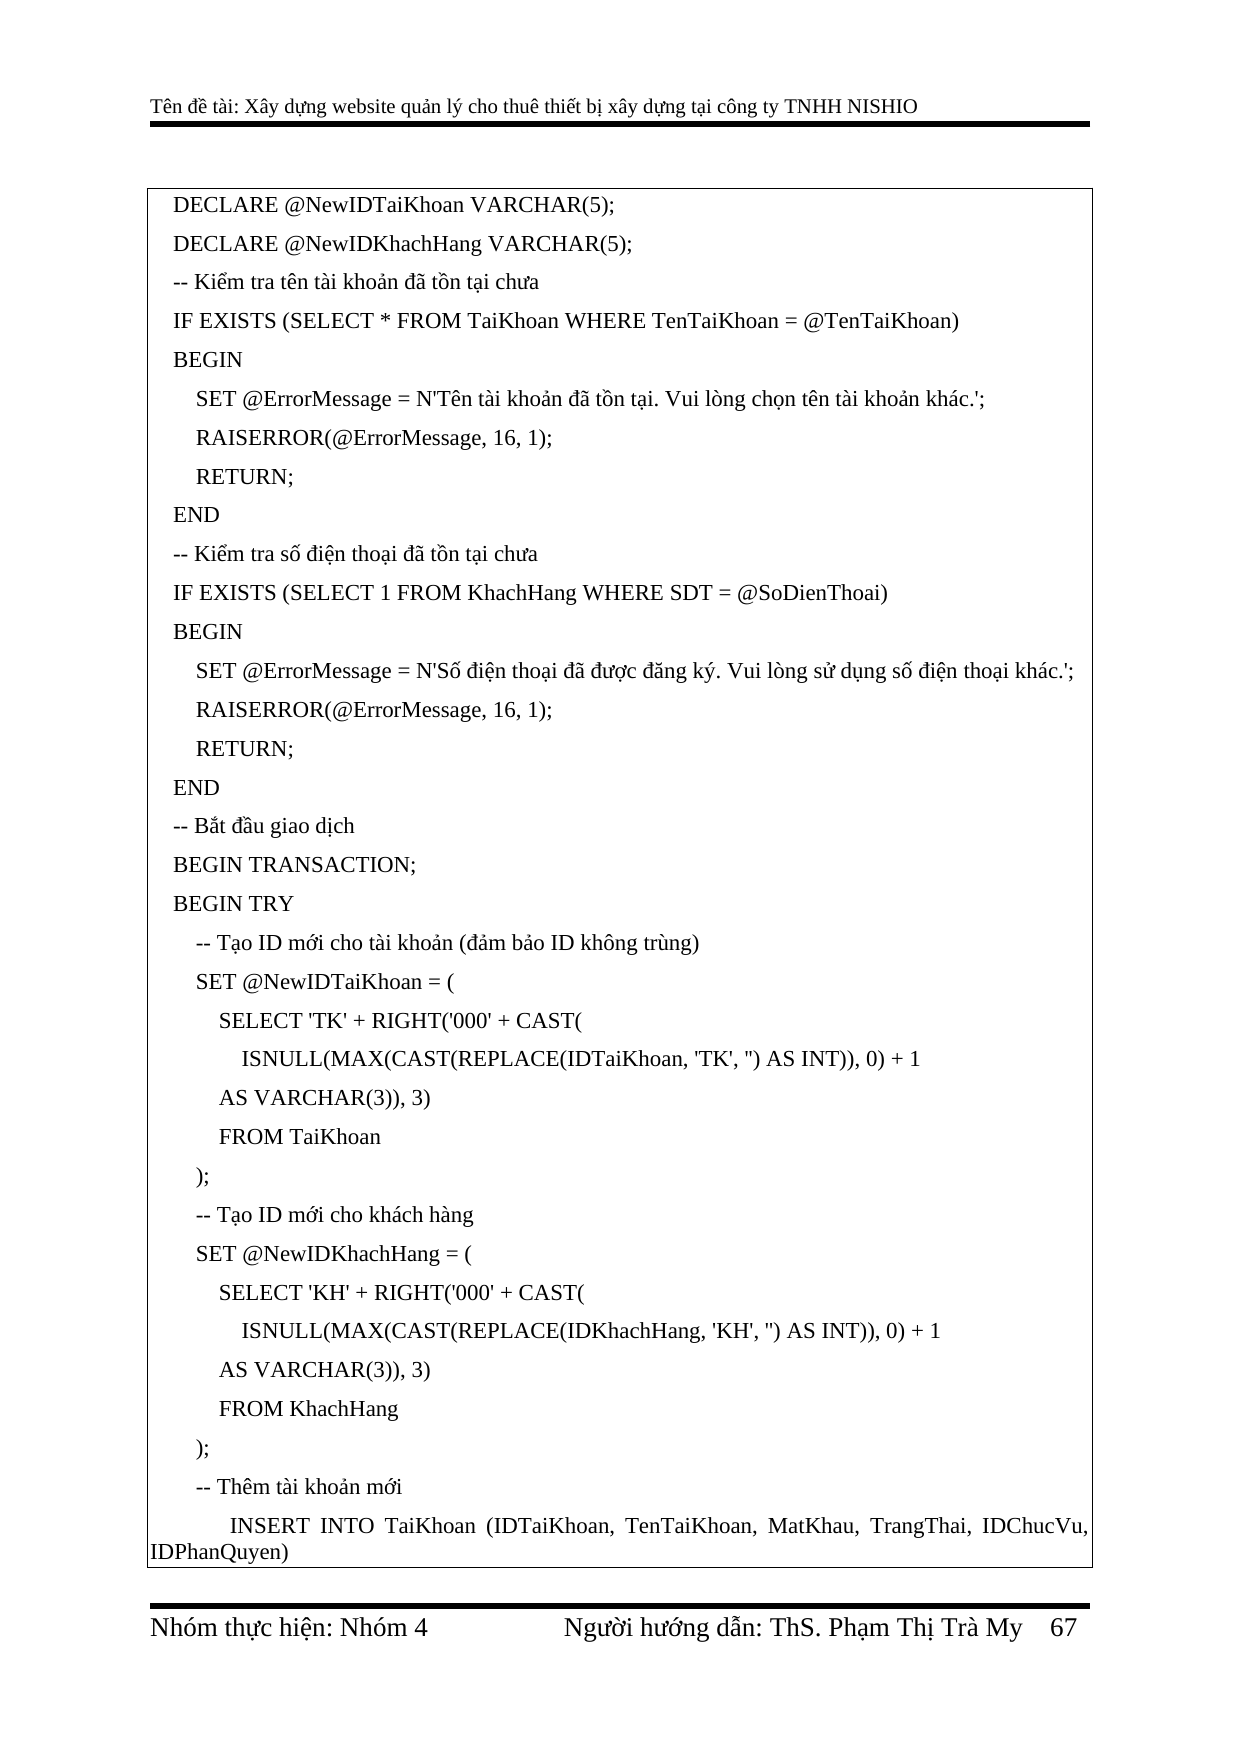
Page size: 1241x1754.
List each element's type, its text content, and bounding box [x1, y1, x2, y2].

text SELECT 'KH' + RIGHT('000' + CAST( [148, 1276, 1092, 1305]
text IF EXISTS (SELECT 1 FROM KhachHang WHERE SDT = @SoDienThoai) [148, 576, 1092, 606]
text RETURN; [148, 732, 1092, 761]
text BEGIN [148, 343, 1092, 372]
text SET @ErrorMessage = N'Tên tài khoản đã tồn tại. Vui lòng chọn tên tài khoản khác.'; [148, 382, 1092, 411]
text SET @NewIDKhachHang = ( [148, 1237, 1092, 1266]
text INSERT INTO TaiKhoan (IDTaiKhoan, TenTaiKhoan, MatKhau, TrangThai, IDChucVu, IDPhanQuyen) [148, 1509, 1092, 1567]
text RAISERROR(@ErrorMessage, 16, 1); [148, 421, 1092, 450]
text DECLARE @NewIDTaiKhoan VARCHAR(5); [148, 189, 1092, 217]
text -- Kiểm tra tên tài khoản đã tồn tại chưa [148, 265, 1092, 295]
text BEGIN [148, 615, 1092, 644]
text END [148, 770, 1092, 800]
text -- Thêm tài khoản mới [148, 1470, 1092, 1499]
text FROM KhachHang [148, 1392, 1092, 1422]
text -- Tạo ID mới cho tài khoản (đảm bảo ID không trùng) [148, 926, 1092, 955]
text -- Bắt đầu giao dịch [148, 809, 1092, 839]
text BEGIN TRY [148, 887, 1092, 916]
text AS VARCHAR(3)), 3) [148, 1353, 1092, 1383]
text IF EXISTS (SELECT * FROM TaiKhoan WHERE TenTaiKhoan = @TenTaiKhoan) [148, 304, 1092, 334]
text ); [148, 1431, 1092, 1460]
text -- Kiểm tra số điện thoại đã tồn tại chưa [148, 537, 1092, 567]
text AS VARCHAR(3)), 3) [148, 1081, 1092, 1111]
text RETURN; [148, 459, 1092, 489]
text -- Tạo ID mới cho khách hàng [148, 1198, 1092, 1227]
text ISNULL(MAX(CAST(REPLACE(IDKhachHang, 'KH', '') AS INT)), 0) + 1 [148, 1314, 1092, 1344]
text SELECT 'TK' + RIGHT('000' + CAST( [148, 1003, 1092, 1033]
text SET @ErrorMessage = N'Số điện thoại đã được đăng ký. Vui lòng sử dụng số điện thoại khác.'; [148, 654, 1092, 683]
text SET @NewIDTaiKhoan = ( [148, 965, 1092, 994]
text DECLARE @NewIDKhachHang VARCHAR(5); [148, 226, 1092, 256]
text END [148, 498, 1092, 528]
text ISNULL(MAX(CAST(REPLACE(IDTaiKhoan, 'TK', '') AS INT)), 0) + 1 [148, 1042, 1092, 1072]
text ); [148, 1159, 1092, 1188]
text RAISERROR(@ErrorMessage, 16, 1); [148, 693, 1092, 722]
text FROM TaiKhoan [148, 1120, 1092, 1149]
text BEGIN TRANSACTION; [148, 848, 1092, 878]
